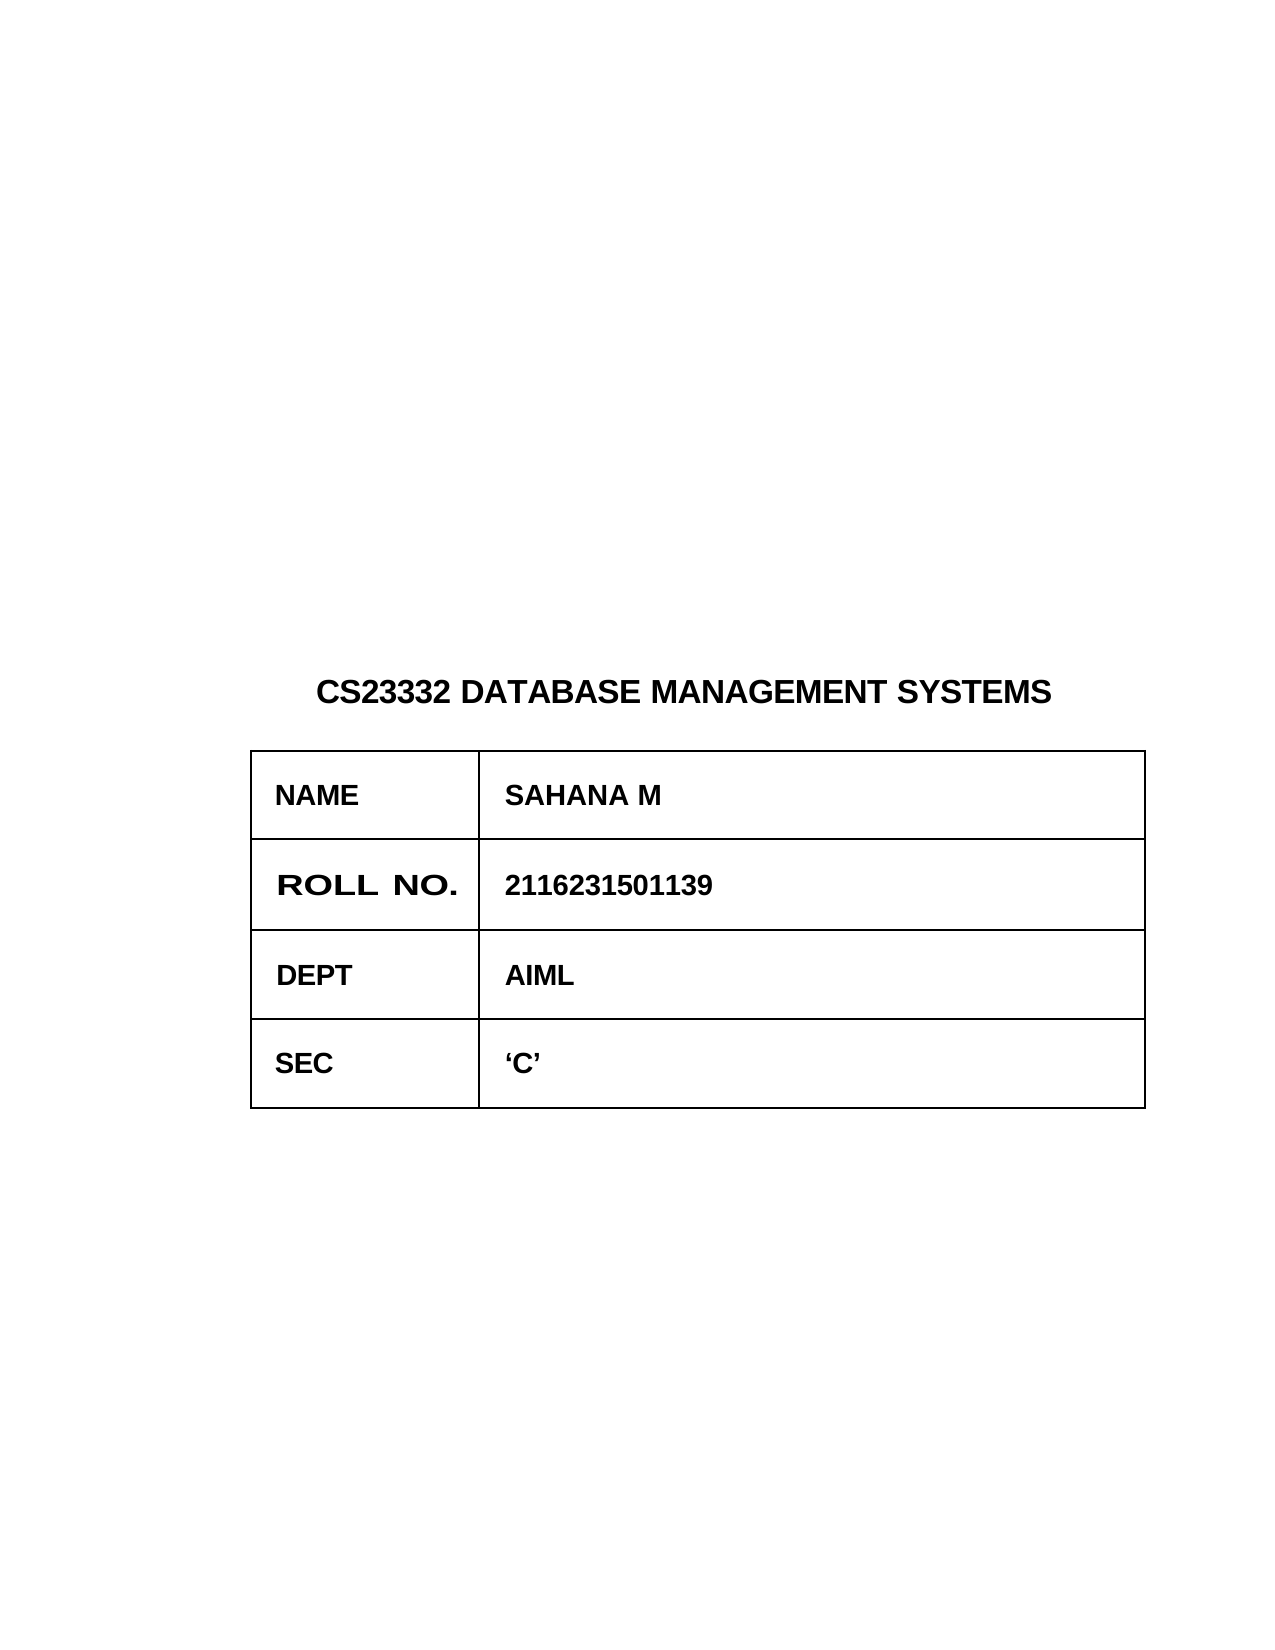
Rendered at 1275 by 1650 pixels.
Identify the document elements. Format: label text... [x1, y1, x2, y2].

table_cell ‘C’ [480, 1020, 1144, 1107]
table_cell ROLL NO. [252, 840, 478, 929]
table_header NAME [252, 752, 478, 838]
table_cell 2116231501139 [480, 840, 1144, 929]
text CS23332 DATABASE MANAGEMENT SYSTEMS [144, 672, 1225, 710]
table_cell SEC [252, 1020, 478, 1107]
table_header SAHANA M [480, 752, 1144, 838]
table_cell AIML [480, 931, 1144, 1018]
table_cell DEPT [252, 931, 478, 1018]
